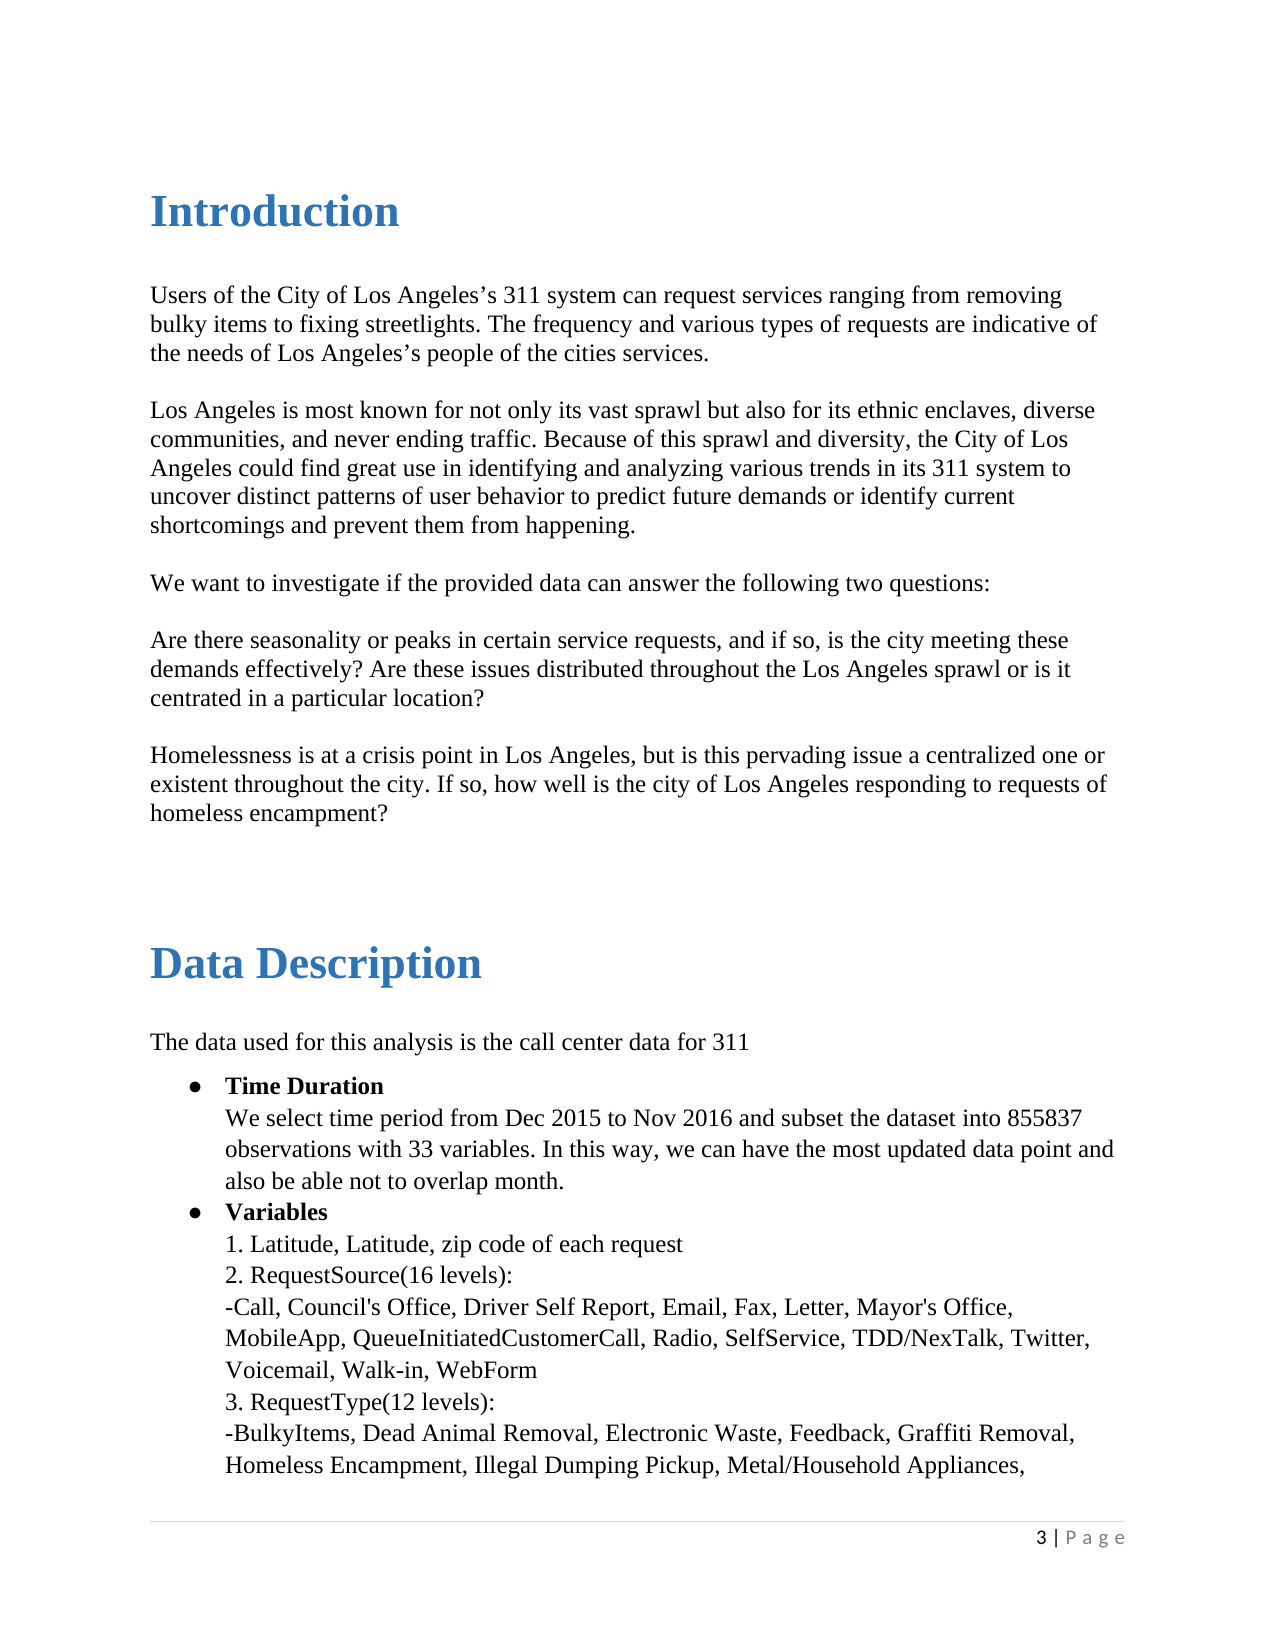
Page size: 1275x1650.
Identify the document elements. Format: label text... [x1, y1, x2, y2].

subtitle Introduction [150, 183, 1125, 236]
text Los Angeles is most known for not only its vast sprawl but also for its ethnic enclaves, diverse communities, and never ending traffic. Because of this sprawl and diversity, the City of Los Angeles could find great use in identifying and analyzing various trends in its 311 system to uncover distinct patterns of user behavior to predict future demands or identify current shortcomings and prevent them from happening. [150, 395, 1125, 539]
text We want to investigate if the provided data can answer the following two questions: [150, 568, 1125, 596]
text Are there seasonality or peaks in certain service requests, and if so, is the city meeting these demands effectively? Are these issues distributed throughout the Los Angeles sprawl or is it centrated in a particular location? [150, 625, 1125, 711]
text Homelessness is at a crisis point in Los Angeles, but is this pervading issue a centralized one or existent throughout the city. If so, how well is the city of Los Angeles responding to requests of homeless encampment? [150, 740, 1125, 826]
list Time Duration We select time period from Dec 2015 to Nov 2016 and subset the dataset into 855837 observations with 33 variables. In this way, we can have the most updated data point and also be able not to overlap month. [187, 1071, 1125, 1194]
subtitle Data Description [150, 935, 1125, 988]
text Users of the City of Los Angeles’s 311 system can request services ranging from removing bulky items to fixing streetlights. The frequency and various types of requests are indicative of the needs of Los Angeles’s people of the cities services. [150, 280, 1125, 366]
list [187, 1197, 1125, 1478]
text The data used for this analysis is the call center data for 311 [150, 1027, 1125, 1056]
